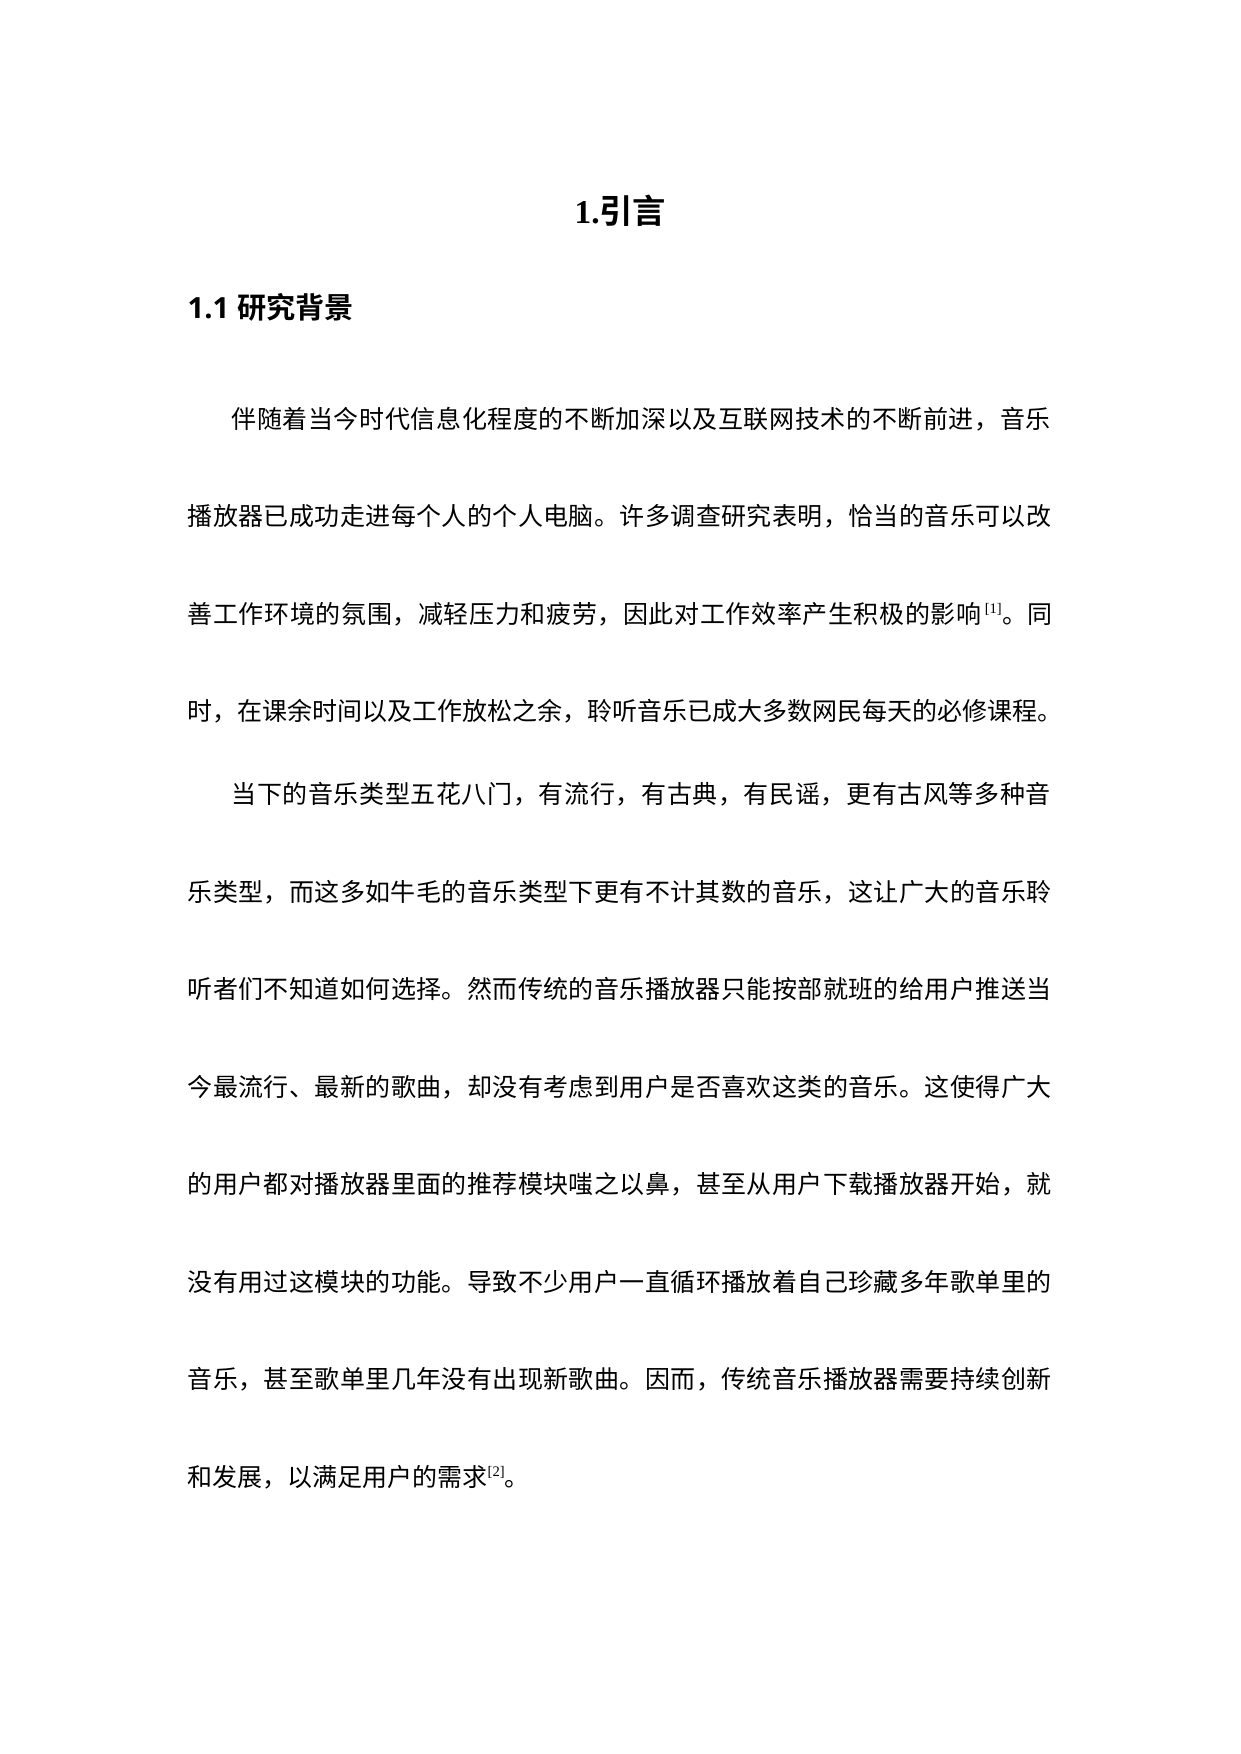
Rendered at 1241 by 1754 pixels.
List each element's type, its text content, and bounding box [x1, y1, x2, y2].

text 1.引言 [187, 176, 1053, 241]
text 1.1 研究背景 [187, 273, 1053, 338]
text 当下的音乐类型五花八门，有流行，有古典，有民谣，更有古风等多种音乐类型，而这多如牛毛的音乐类型下更有不计其数的音乐，这让广大的音乐聆听者们不知道如何选择。然而传统的音乐播放器只能按部就班的给用户推送当今最流行、最新的歌曲，却没有考虑到用户是否喜欢这类的音乐。这使得广大的用户都对播放器里面的推荐模块嗤之以鼻，甚至从用户下载播放器开始，就没有用过这模块的功能。导致不少用户一直循环播放着自己珍藏多年歌单里的音乐，甚至歌单里几年没有出现新歌曲。因而，传统音乐播放器需要持续创新和发展，以满足用户的需求[2]。 [187, 760, 1053, 1508]
text 伴随着当今时代信息化程度的不断加深以及互联网技术的不断前进，音乐播放器已成功走进每个人的个人电脑。许多调查研究表明，恰当的音乐可以改善工作环境的氛围，减轻压力和疲劳，因此对工作效率产生积极的影响[1]。同时，在课余时间以及工作放松之余，聆听音乐已成大多数网民每天的必修课程。 [187, 385, 1053, 742]
